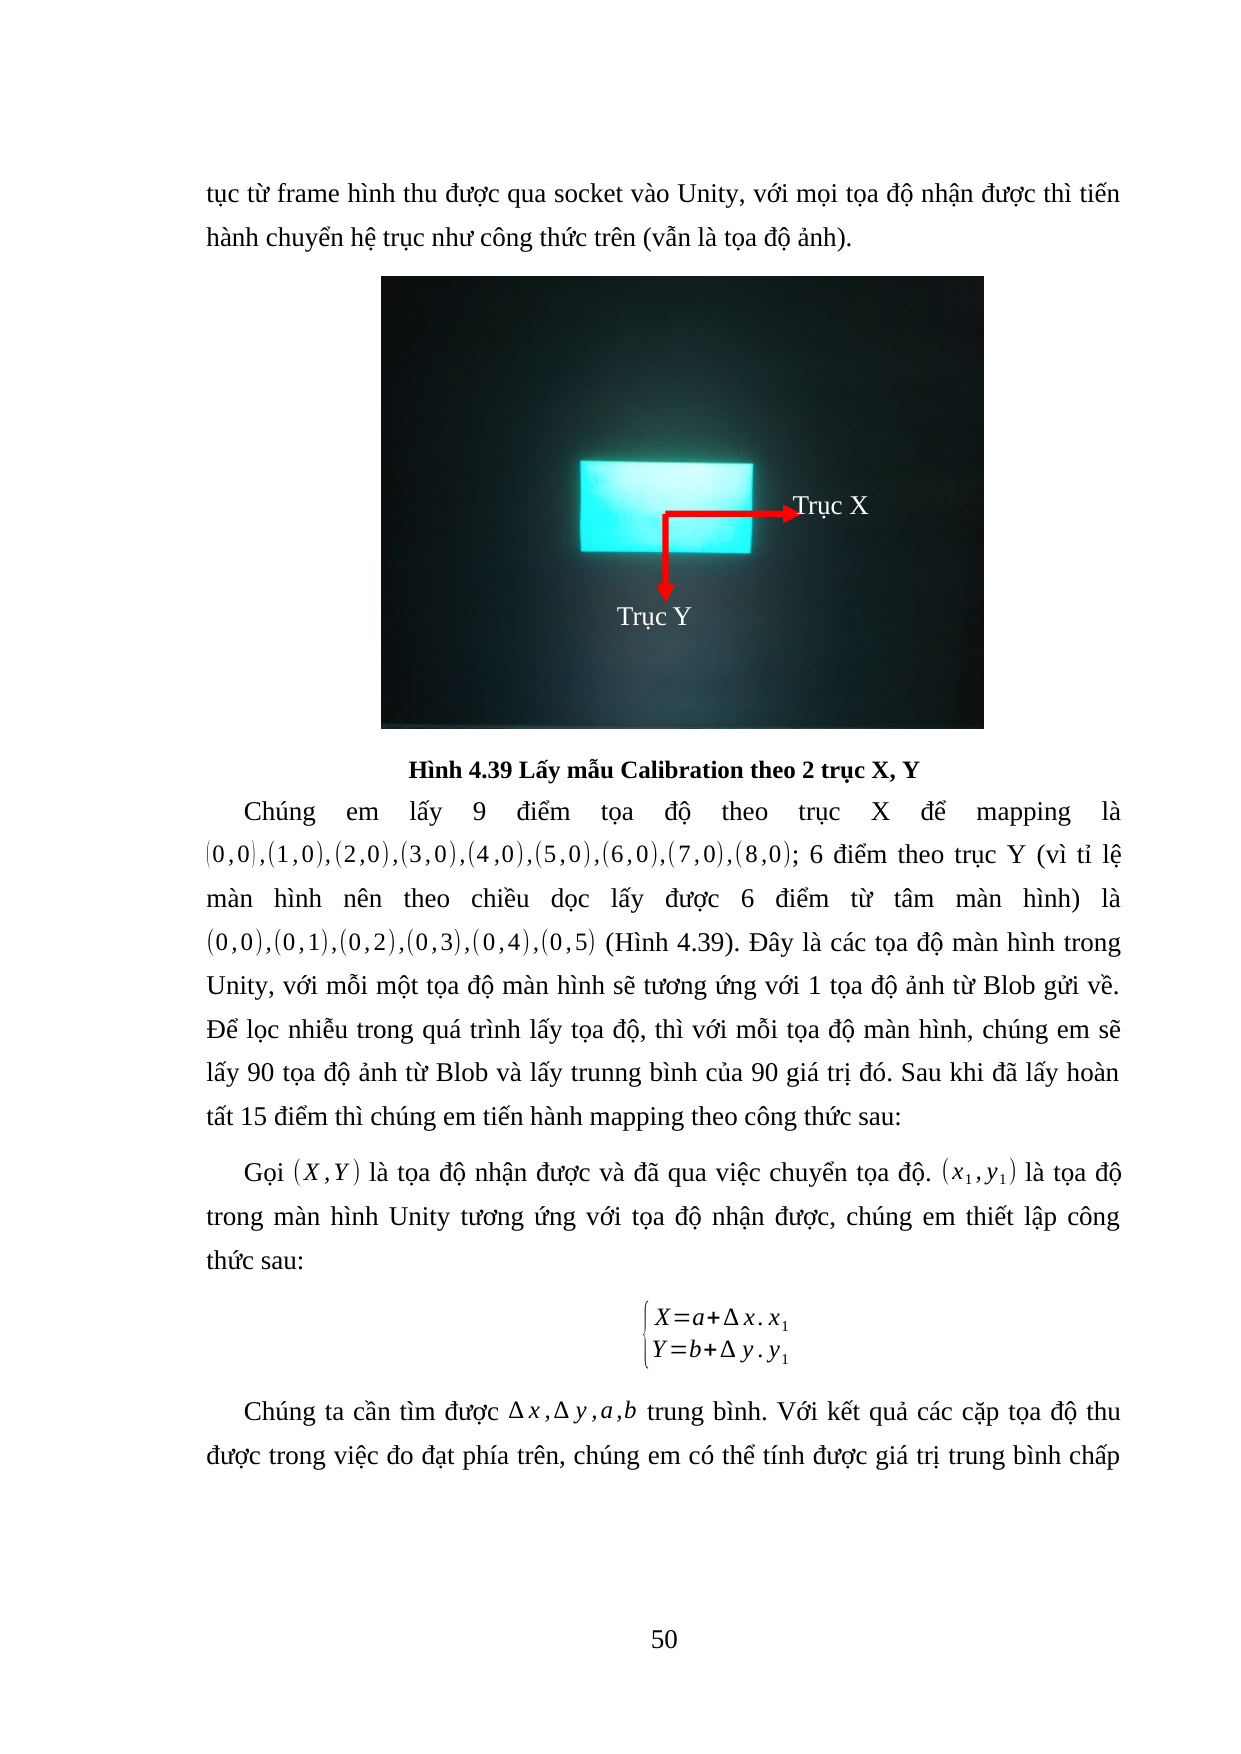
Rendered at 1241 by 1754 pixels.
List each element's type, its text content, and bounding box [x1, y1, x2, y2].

text Gọi là tọa độ nhận được và đã qua việc chuyển tọa độ. là tọa độ trong màn hình Unity tương ứng với tọa độ nhận được, chúng em thiết lập công thức sau: [206, 1156, 1122, 1275]
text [206, 177, 1122, 252]
picture [381, 276, 984, 729]
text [206, 1395, 1122, 1470]
